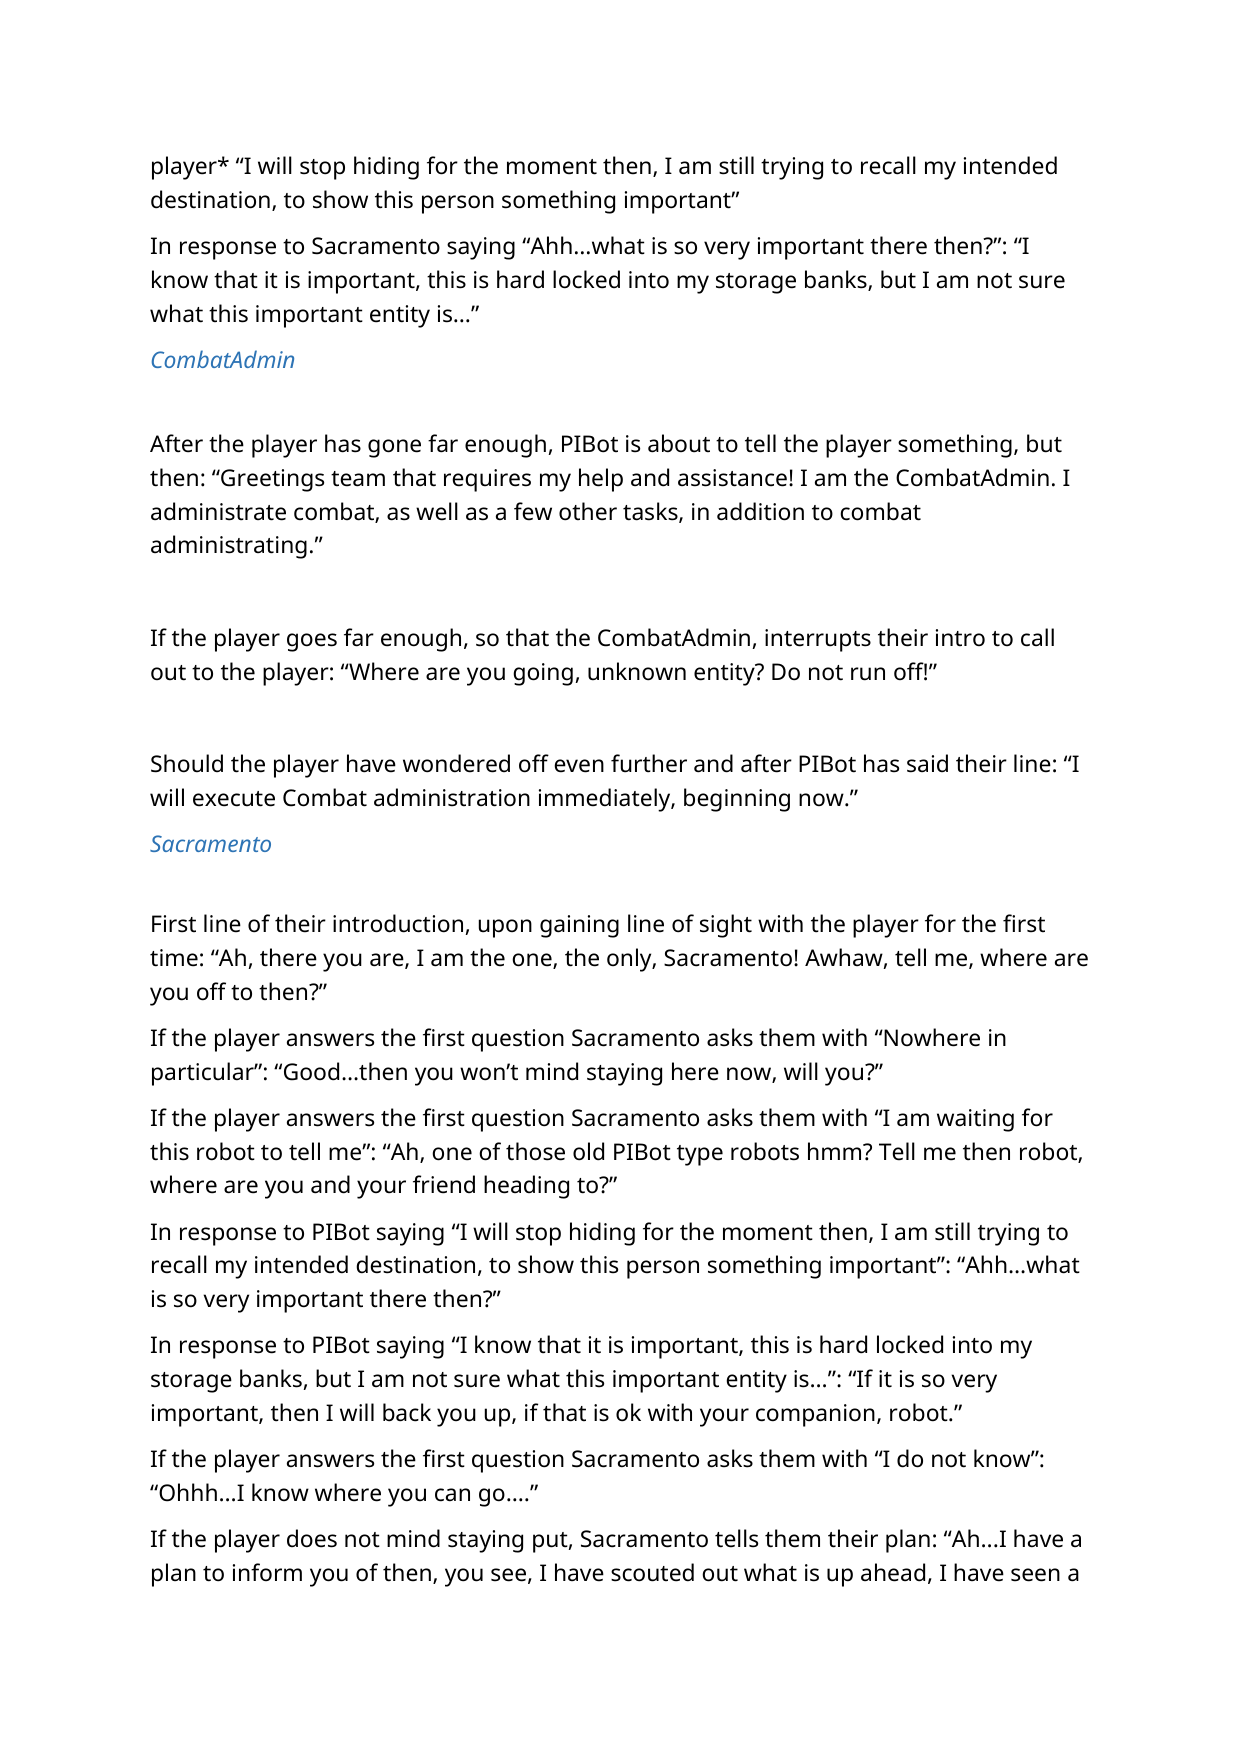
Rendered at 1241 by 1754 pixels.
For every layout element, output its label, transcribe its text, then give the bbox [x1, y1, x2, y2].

text If the player answers the first question Sacramento asks them with “Nowhere in particular”: “Good…then you won’t mind staying here now, will you?” [150, 1022, 1090, 1087]
text If the player goes far enough, so that the CombatAdmin, interrupts their intro to call out to the player: “Where are you going, unknown entity? Do not run off!” [150, 622, 1090, 687]
text Should the player have wondered off even further and after PIBot has said their line: “I will execute Combat administration immediately, beginning now.” [150, 748, 1090, 813]
text If the player answers the first question Sacramento asks them with “I do not know”: “Ohhh…I know where you can go….” [150, 1443, 1090, 1508]
subtitle Sacramento [150, 828, 1090, 859]
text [150, 1523, 1090, 1588]
subtitle CombatAdmin [150, 344, 1090, 375]
text In response to Sacramento saying “Ahh…what is so very important there then?”: “I know that it is important, this is hard locked into my storage banks, but I am not sure what this important entity is…” [150, 230, 1090, 329]
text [150, 150, 1090, 215]
text In response to PIBot saying “I will stop hiding for the moment then, I am still trying to recall my intended destination, to show this person something important”: “Ahh…what is so very important there then?” [150, 1215, 1090, 1314]
text After the player has gone far enough, PIBot is about to tell the player something, but then: “Greetings team that requires my help and assistance! I am the CombatAdmin. I administrate combat, as well as a few other tasks, in addition to combat administrating.” [150, 428, 1090, 560]
text If the player answers the first question Sacramento asks them with “I am waiting for this robot to tell me”: “Ah, one of those old PIBot type robots hmm? Tell me then robot, where are you and your friend heading to?” [150, 1102, 1090, 1200]
text First line of their introduction, upon gaining line of sight with the player for the first time: “Ah, there you are, I am the one, the only, Sacramento! Awhaw, tell me, where are you off to then?” [150, 908, 1090, 1007]
text In response to PIBot saying “I know that it is important, this is hard locked into my storage banks, but I am not sure what this important entity is…”: “If it is so very important, then I will back you up, if that is ok with your companion, robot.” [150, 1329, 1090, 1428]
